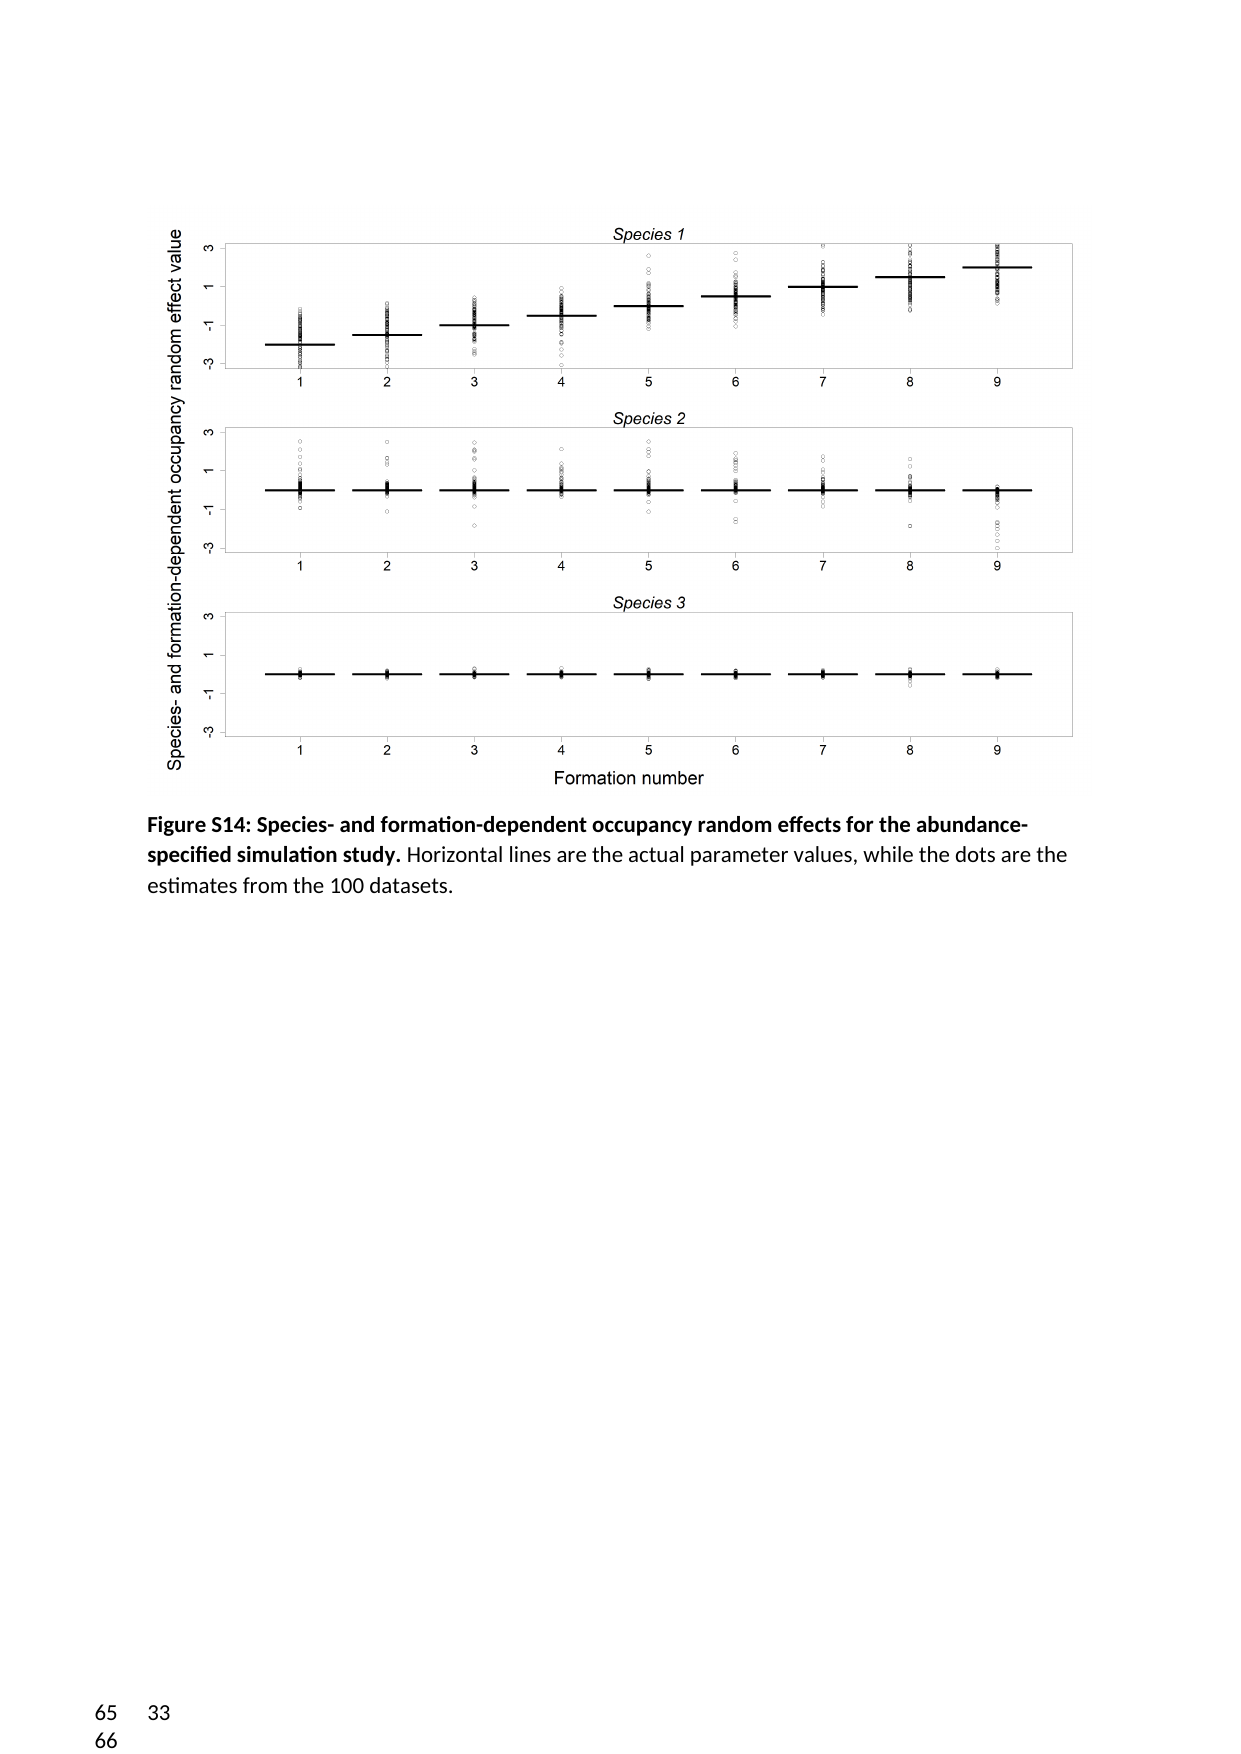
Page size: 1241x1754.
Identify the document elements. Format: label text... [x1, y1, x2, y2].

text Figure S14: Species- and formation-dependent occupancy random effects for the abundance-specified simulation study. Horizontal lines are the actual parameter values, while the dots are the estimates from the 100 datasets. [147, 810, 1093, 899]
picture [147, 205, 1092, 796]
